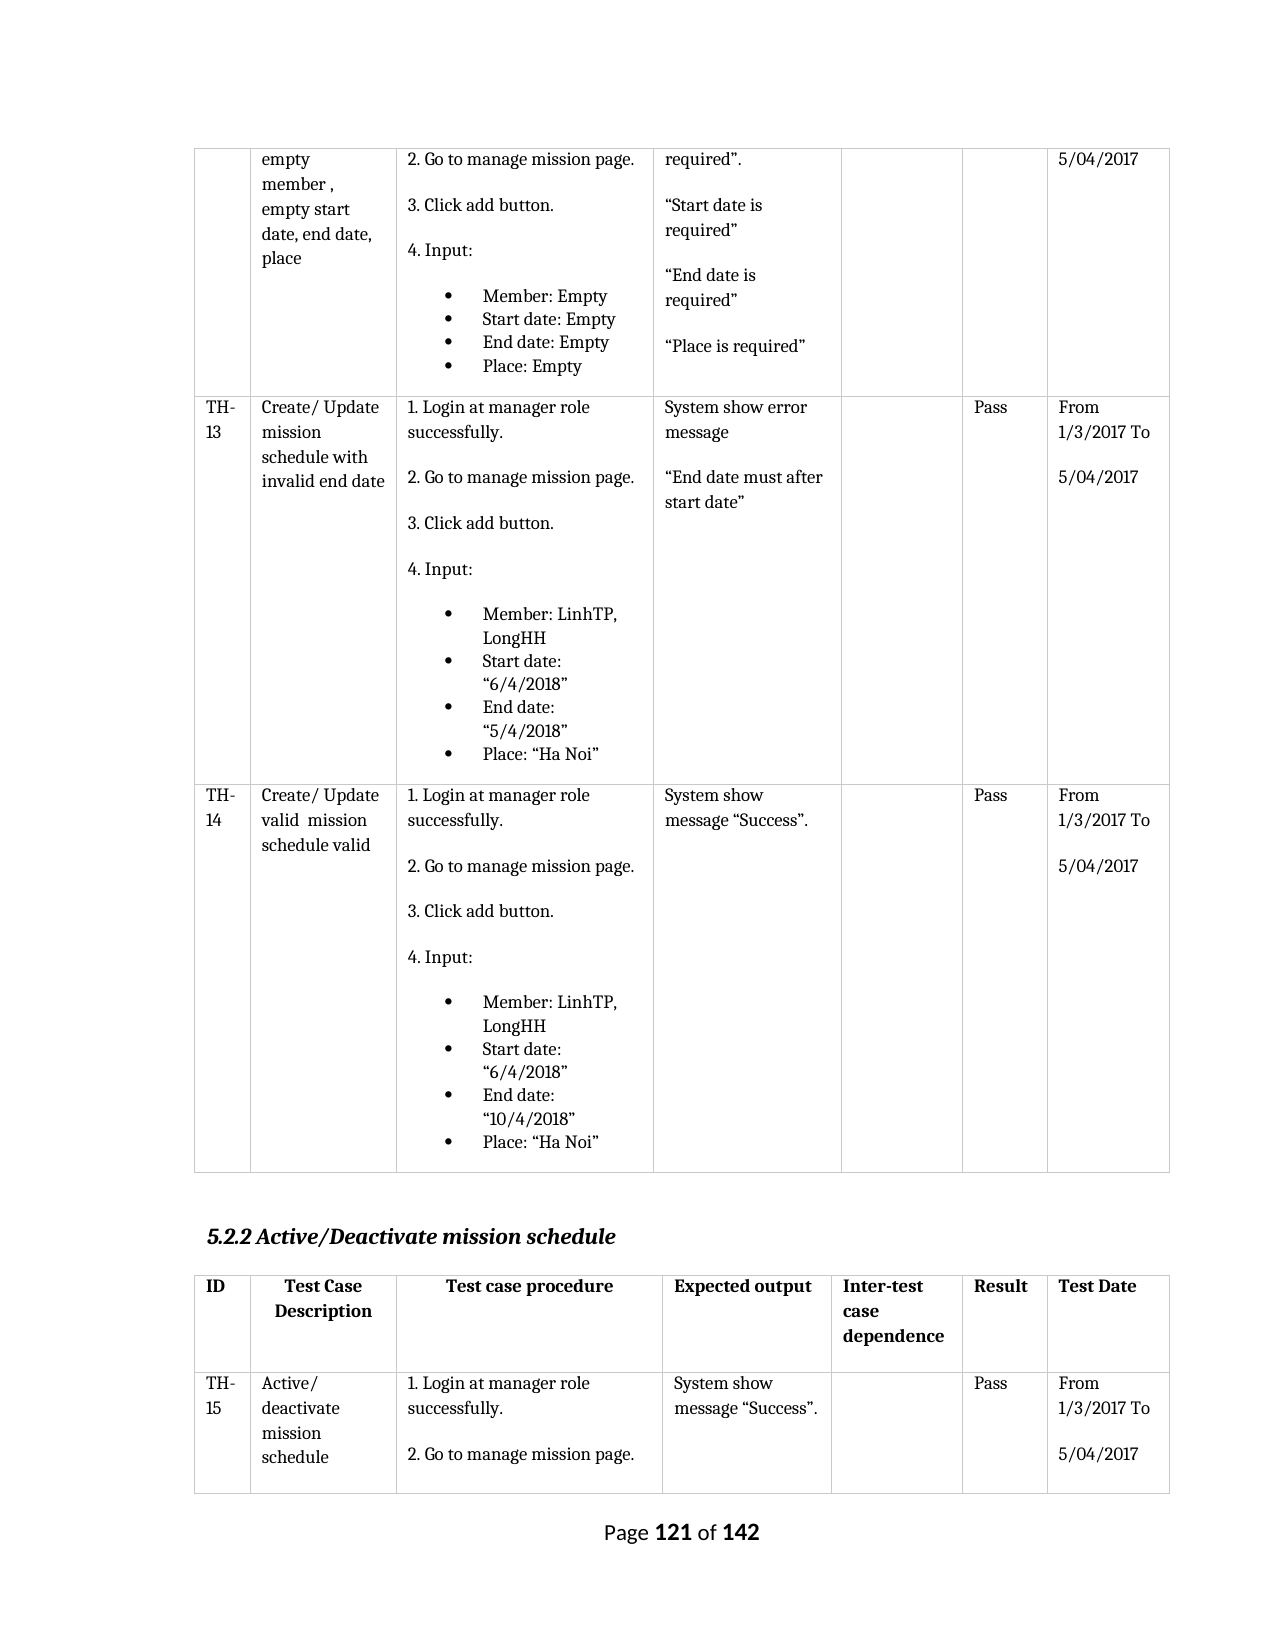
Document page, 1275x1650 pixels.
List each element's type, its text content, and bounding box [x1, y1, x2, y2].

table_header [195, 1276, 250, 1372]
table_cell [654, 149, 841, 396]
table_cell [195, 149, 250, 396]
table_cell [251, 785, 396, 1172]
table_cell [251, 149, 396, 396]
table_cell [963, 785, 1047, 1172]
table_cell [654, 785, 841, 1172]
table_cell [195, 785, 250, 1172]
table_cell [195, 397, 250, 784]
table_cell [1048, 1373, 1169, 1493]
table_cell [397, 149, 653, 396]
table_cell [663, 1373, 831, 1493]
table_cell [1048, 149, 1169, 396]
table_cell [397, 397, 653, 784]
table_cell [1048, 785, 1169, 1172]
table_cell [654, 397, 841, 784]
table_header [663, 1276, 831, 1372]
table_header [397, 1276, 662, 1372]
text 5.2.2 Active/Deactivate mission schedule [207, 1224, 1157, 1250]
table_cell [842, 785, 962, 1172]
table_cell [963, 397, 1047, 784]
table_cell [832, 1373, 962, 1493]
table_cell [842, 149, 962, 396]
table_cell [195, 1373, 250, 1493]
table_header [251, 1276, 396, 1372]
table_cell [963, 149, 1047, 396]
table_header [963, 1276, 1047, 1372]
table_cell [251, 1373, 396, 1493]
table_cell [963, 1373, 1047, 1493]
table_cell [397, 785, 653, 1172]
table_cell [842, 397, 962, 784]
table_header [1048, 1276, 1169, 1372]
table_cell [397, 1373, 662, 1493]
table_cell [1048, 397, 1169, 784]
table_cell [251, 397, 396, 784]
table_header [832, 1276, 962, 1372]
